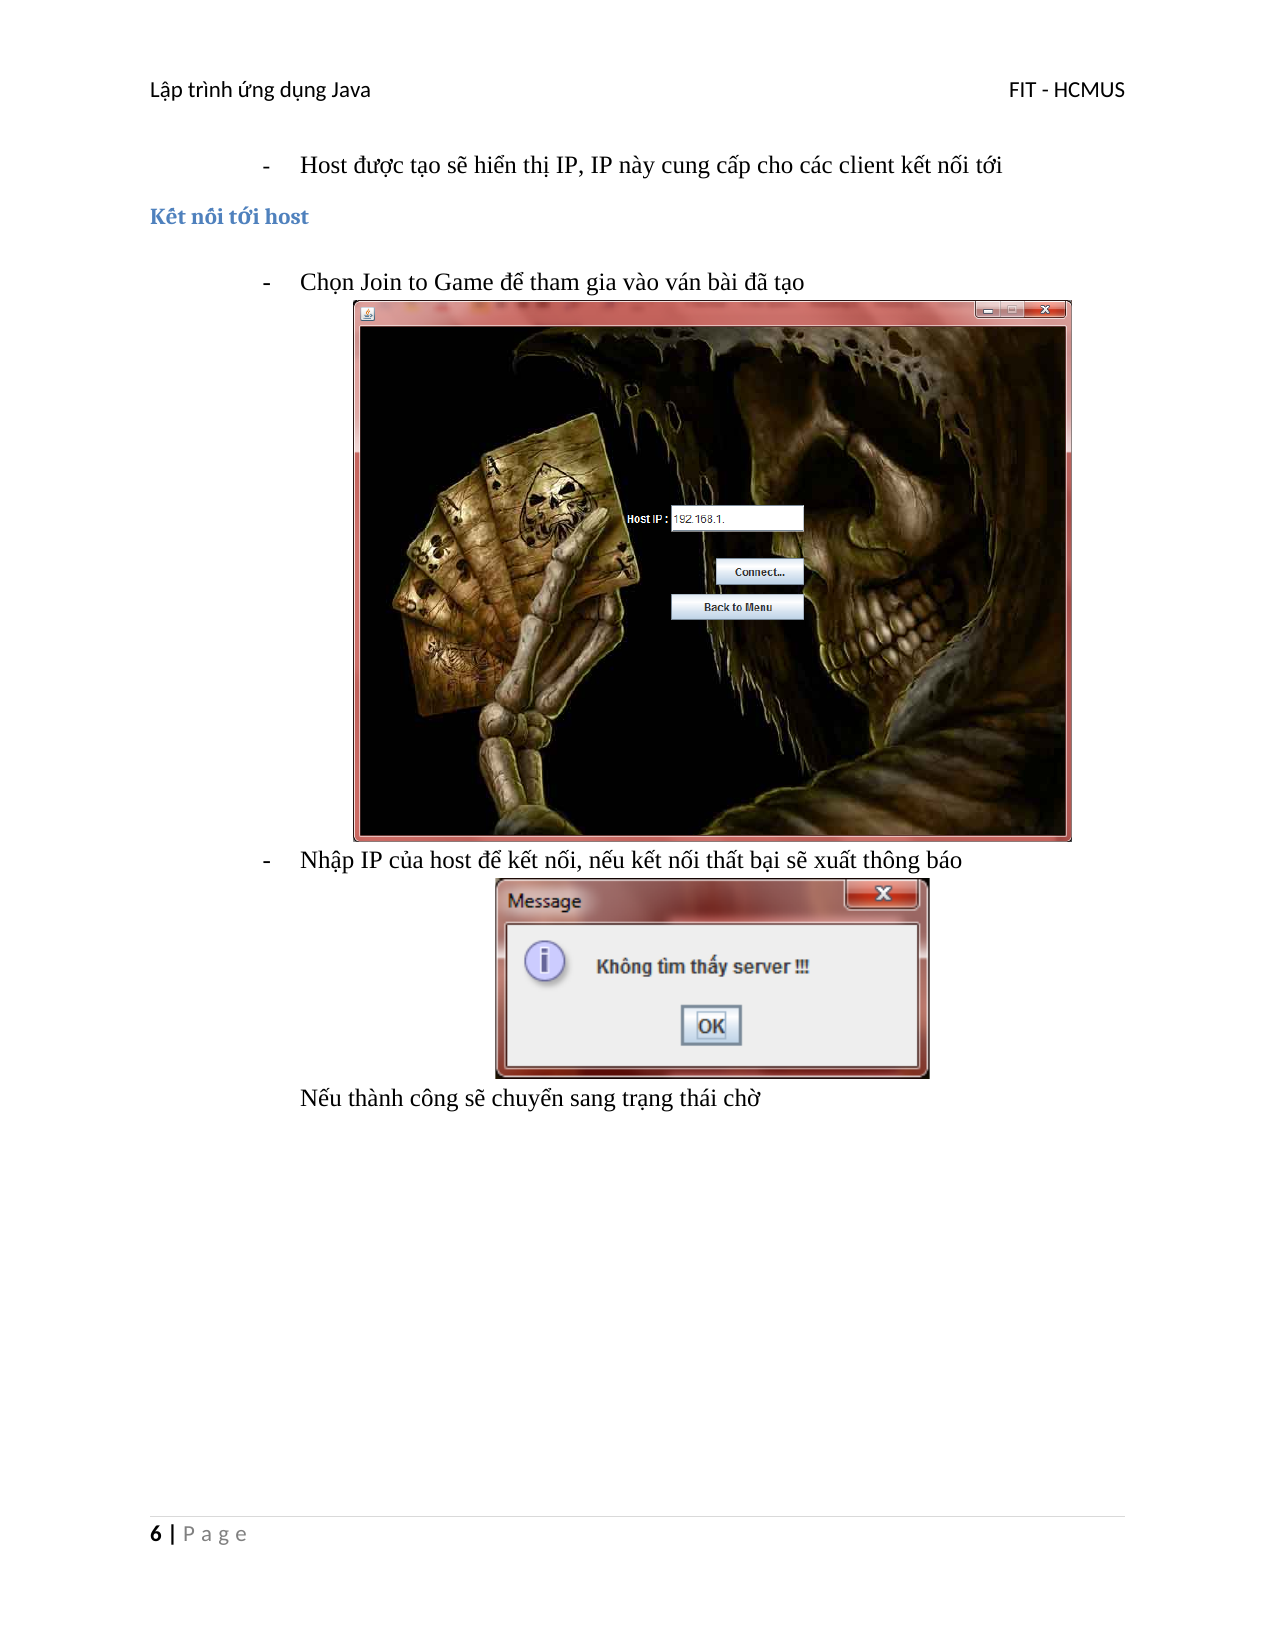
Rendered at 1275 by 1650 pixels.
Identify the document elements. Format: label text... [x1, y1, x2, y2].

subtitle Kết nối tới host [150, 204, 1125, 230]
picture [353, 300, 1072, 842]
list Host được tạo sẽ hiển thị IP, IP này cung cấp cho các client kết nối tới [262, 150, 1125, 179]
list Chọn Join to Game để tham gia vào ván bài đã tạo [262, 267, 1125, 296]
list Nếu thành công sẽ chuyển sang trạng thái chờ [300, 1083, 1125, 1111]
list Nhập IP của host để kết nối, nếu kết nối thất bại sẽ xuất thông báo [262, 846, 1125, 874]
picture [495, 878, 930, 1079]
